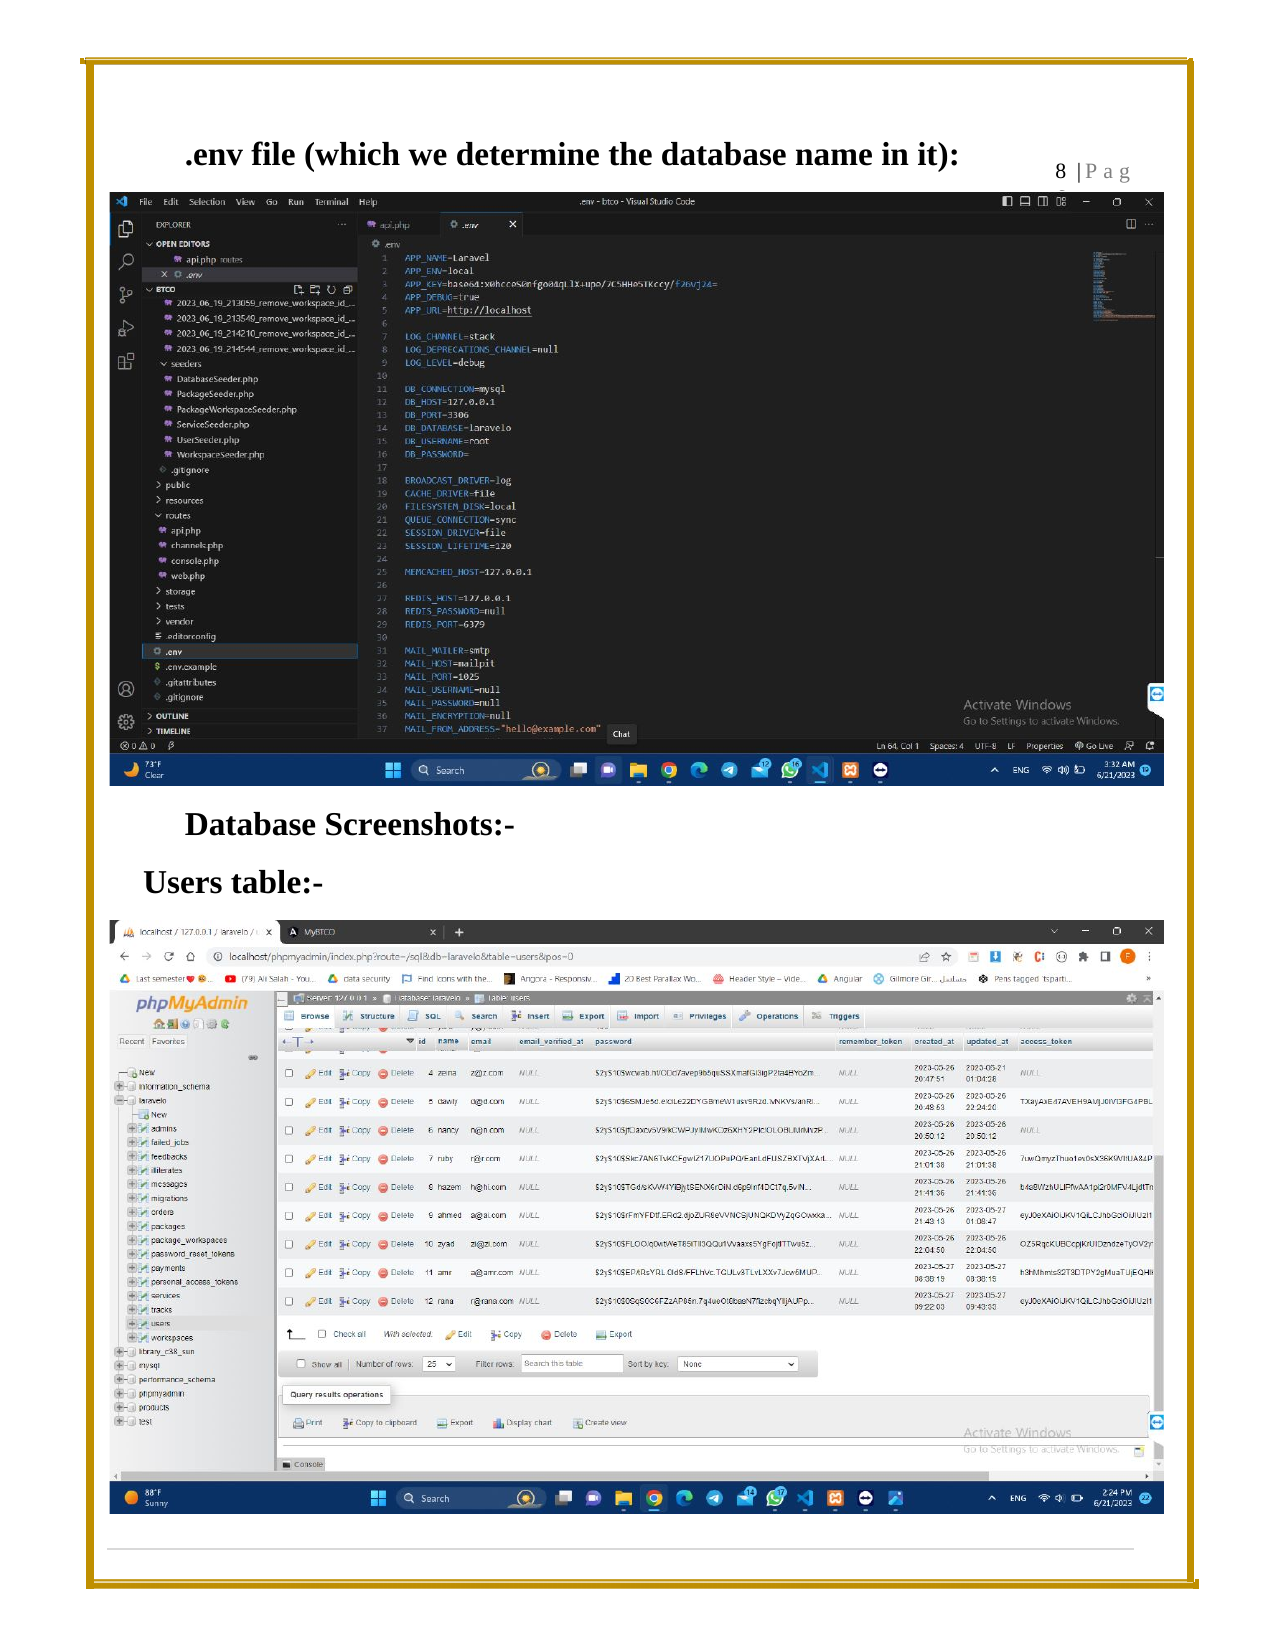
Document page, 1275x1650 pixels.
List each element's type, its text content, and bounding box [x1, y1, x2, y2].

picture [109, 192, 1164, 786]
text Users table:- [109, 862, 1164, 901]
text Database Screenshots:- [109, 804, 1164, 843]
text .env file (which we determine the database name in it): [109, 134, 1164, 172]
picture [109, 920, 1164, 1514]
picture [85, 57, 1187, 65]
picture [94, 1578, 1193, 1589]
